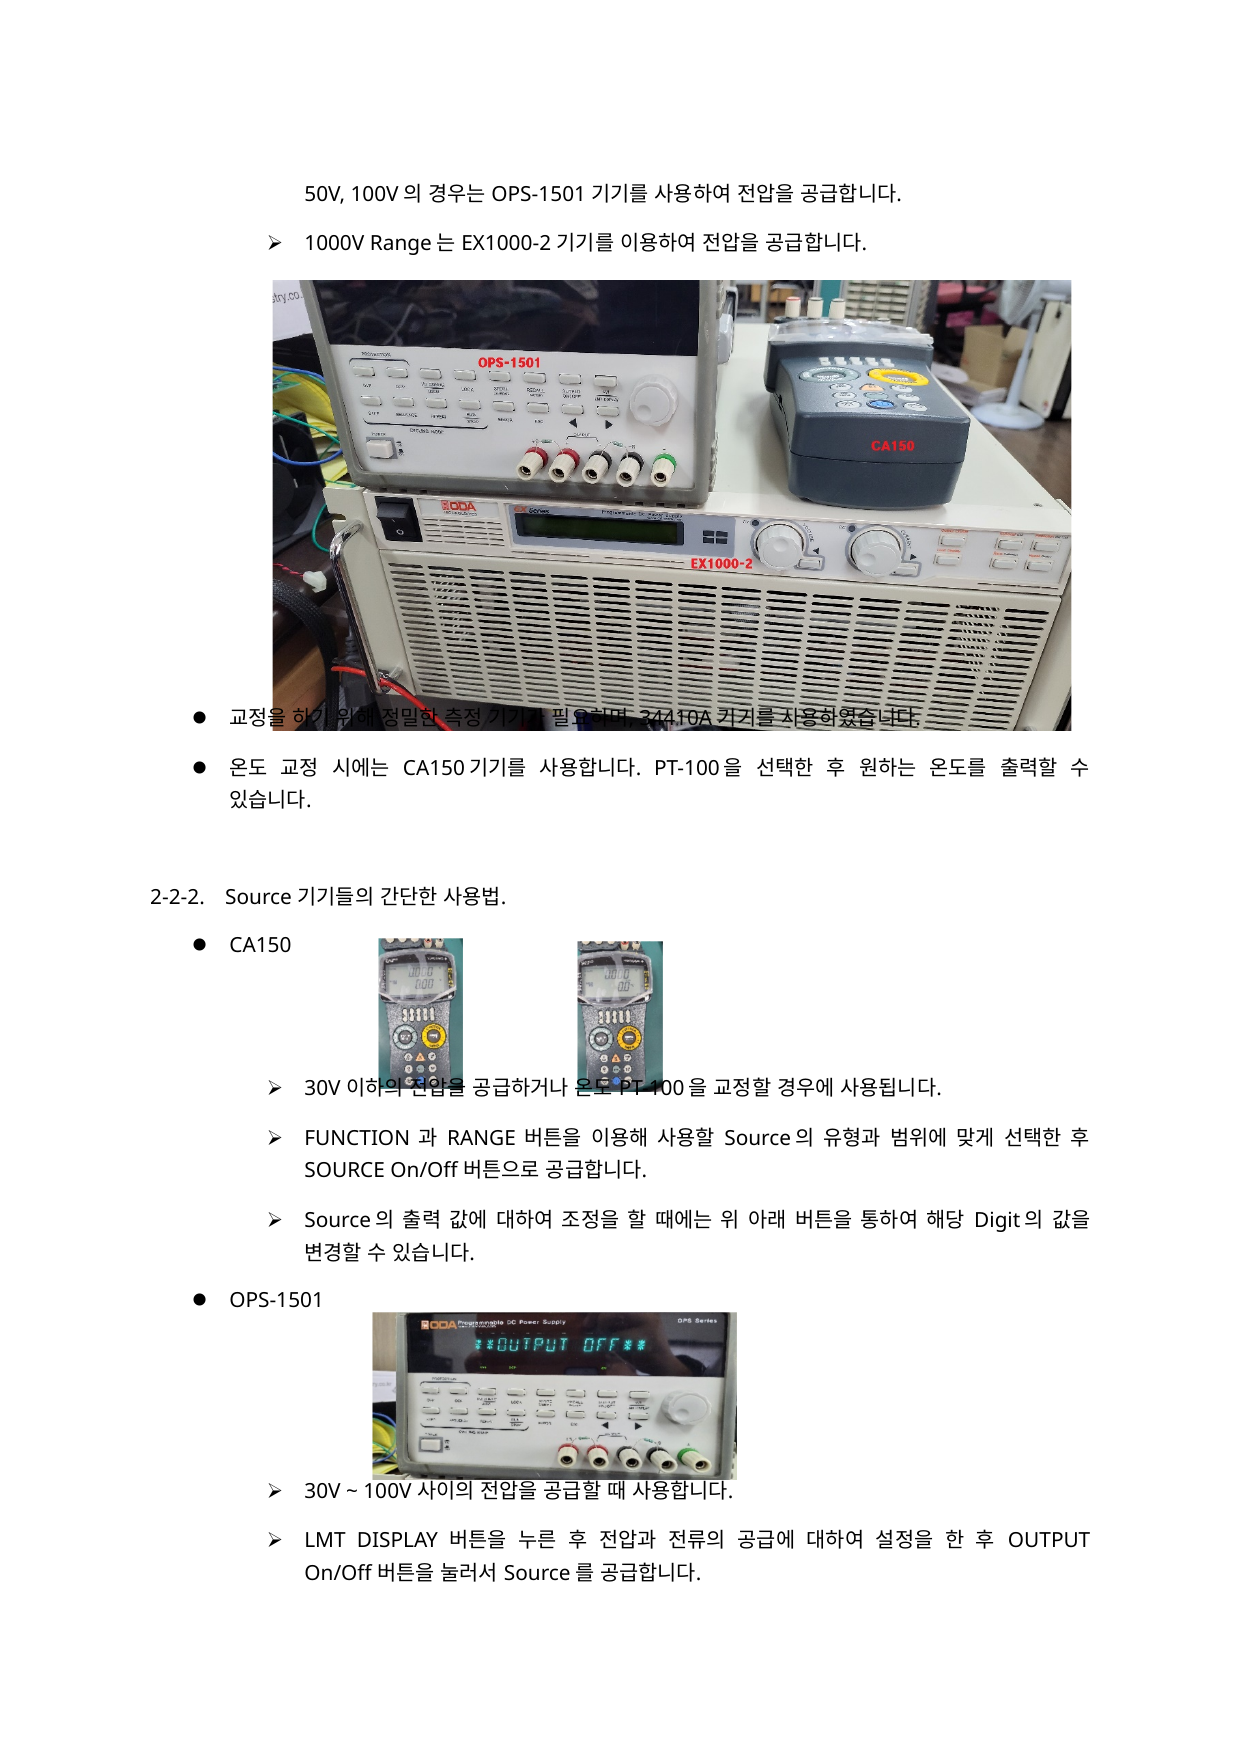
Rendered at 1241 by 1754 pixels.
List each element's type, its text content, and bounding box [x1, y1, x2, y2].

list OPS-1501 [192, 1285, 1090, 1313]
list CA150 [192, 930, 1090, 958]
list 온도 교정 시에는 CA150기기를 사용합니다. PT-100을 선택한 후 원하는 온도를 출력할 수 있습니다. [192, 751, 1090, 814]
list 교정을 하기 위해 정밀한 측정 기기가 필요하며, 34410A 기기를 사용하였습니다. [192, 702, 1090, 732]
picture [578, 958, 662, 1072]
list 30V 이하의 전압을 공급하거나 온도 PT-100을 교정할 경우에 사용됩니다. [267, 1072, 1090, 1102]
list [267, 177, 1090, 207]
picture [379, 958, 463, 1072]
list FUNCTION 과 RANGE 버튼을 이용해 사용할 Source의 유형과 범위에 맞게 선택한 후 SOURCE On/Off 버튼으로 공급합니다. [267, 1121, 1090, 1184]
picture [272, 280, 1072, 702]
list LMT DISPLAY 버튼을 누른 후 전압과 전류의 공급에 대하여 설정을 한 후 OUTPUT On/Off 버튼을 눌러서 Source를 공급합니다. [267, 1524, 1090, 1587]
subtitle Source 기기들의 간단한 사용법. [150, 880, 1090, 911]
list Source의 출력 값에 대하여 조정을 할 때에는 위 아래 버튼을 통하여 해당 Digit의 값을 변경할 수 있습니다. [267, 1203, 1090, 1266]
list 30V ~ 100V 사이의 전압을 공급할 때 사용합니다. [267, 1474, 1090, 1504]
list 1000V Range는 EX1000-2 기기를 이용하여 전압을 공급합니다. [267, 227, 1090, 257]
picture [373, 1313, 737, 1474]
